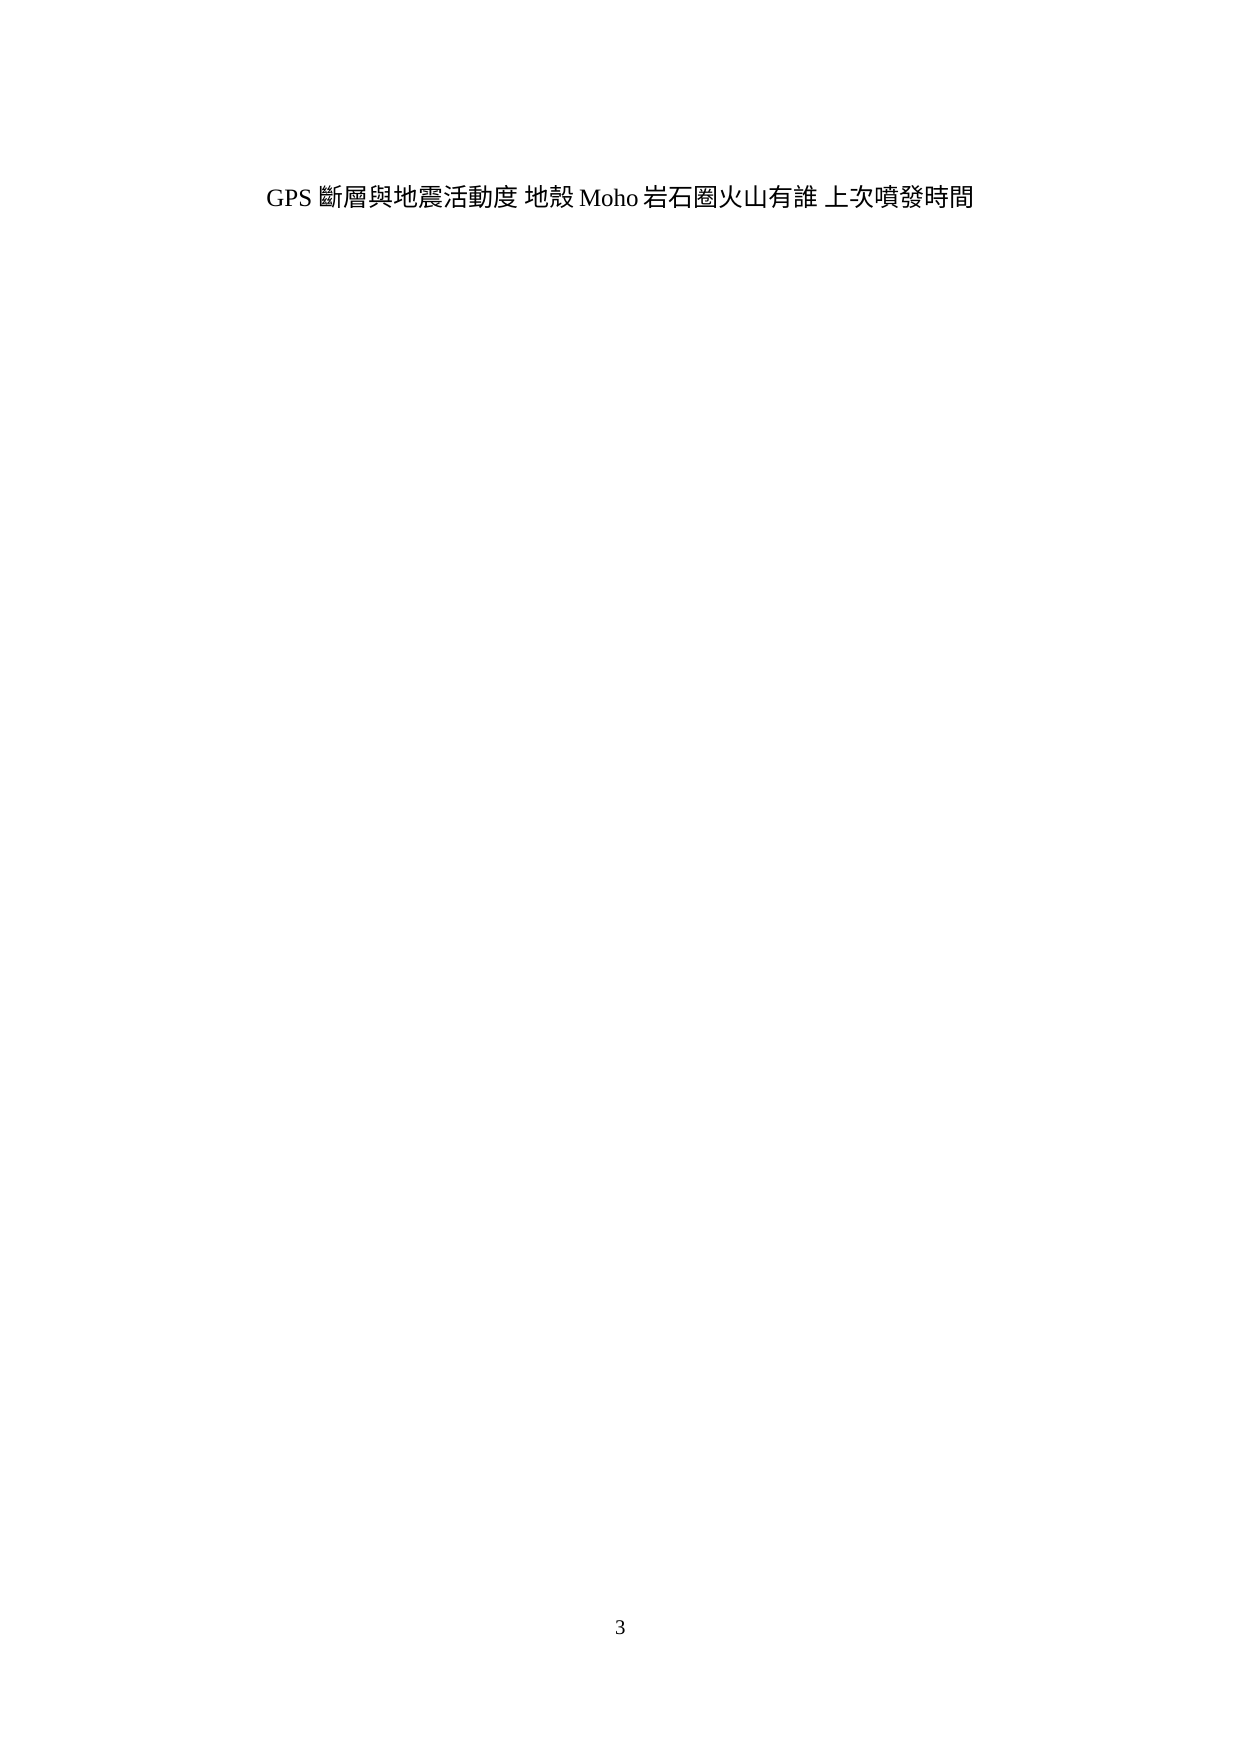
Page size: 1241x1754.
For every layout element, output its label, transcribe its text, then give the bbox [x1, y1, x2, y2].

text GPS 斷層與地震活動度 地殼Moho岩石圈火山有誰 上次噴發時間 [177, 177, 1063, 213]
